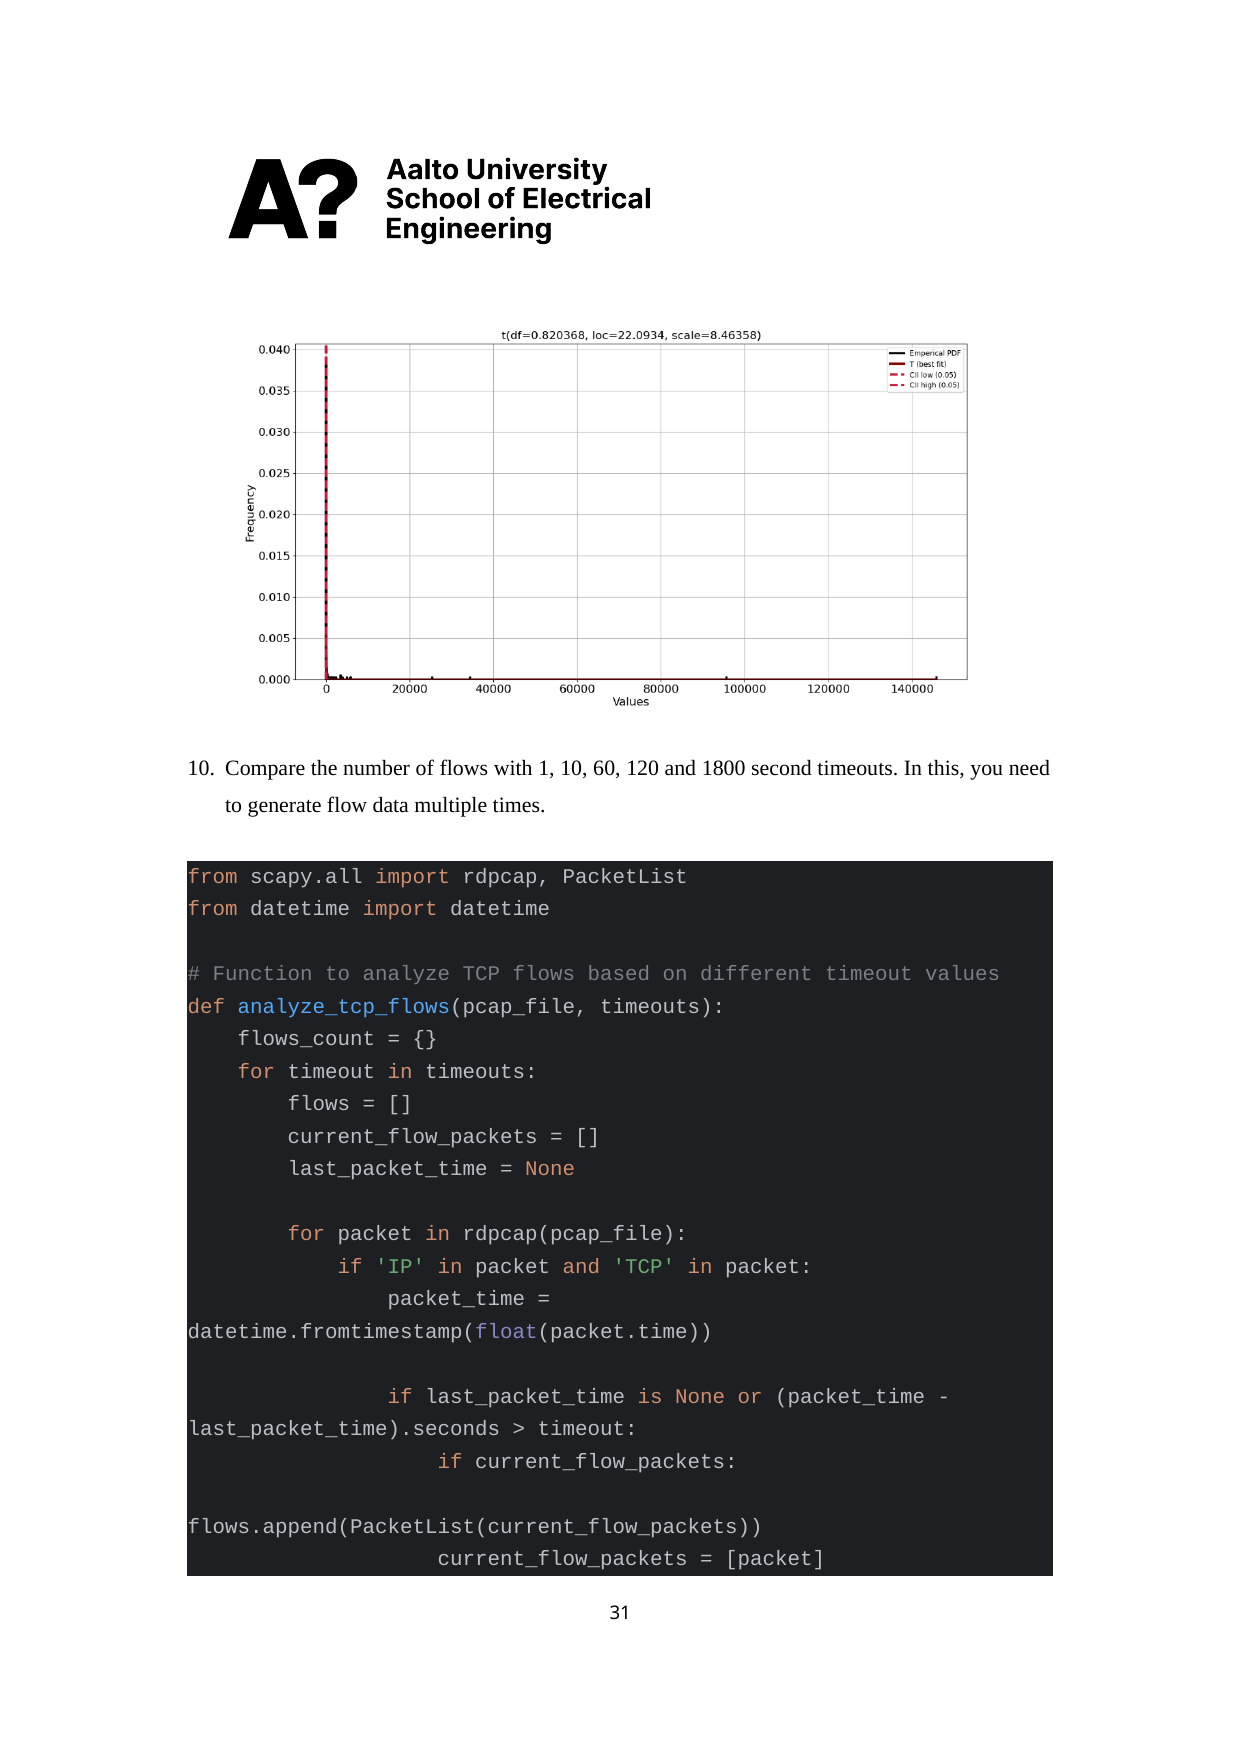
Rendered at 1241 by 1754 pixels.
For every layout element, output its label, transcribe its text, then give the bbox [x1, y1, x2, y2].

picture [187, 114, 695, 285]
picture [187, 292, 1053, 727]
list Compare the number of flows with 1, 10, 60, 120 and 1800 second timeouts. In this, you need to generate flow data multiple times. [187, 751, 1053, 821]
